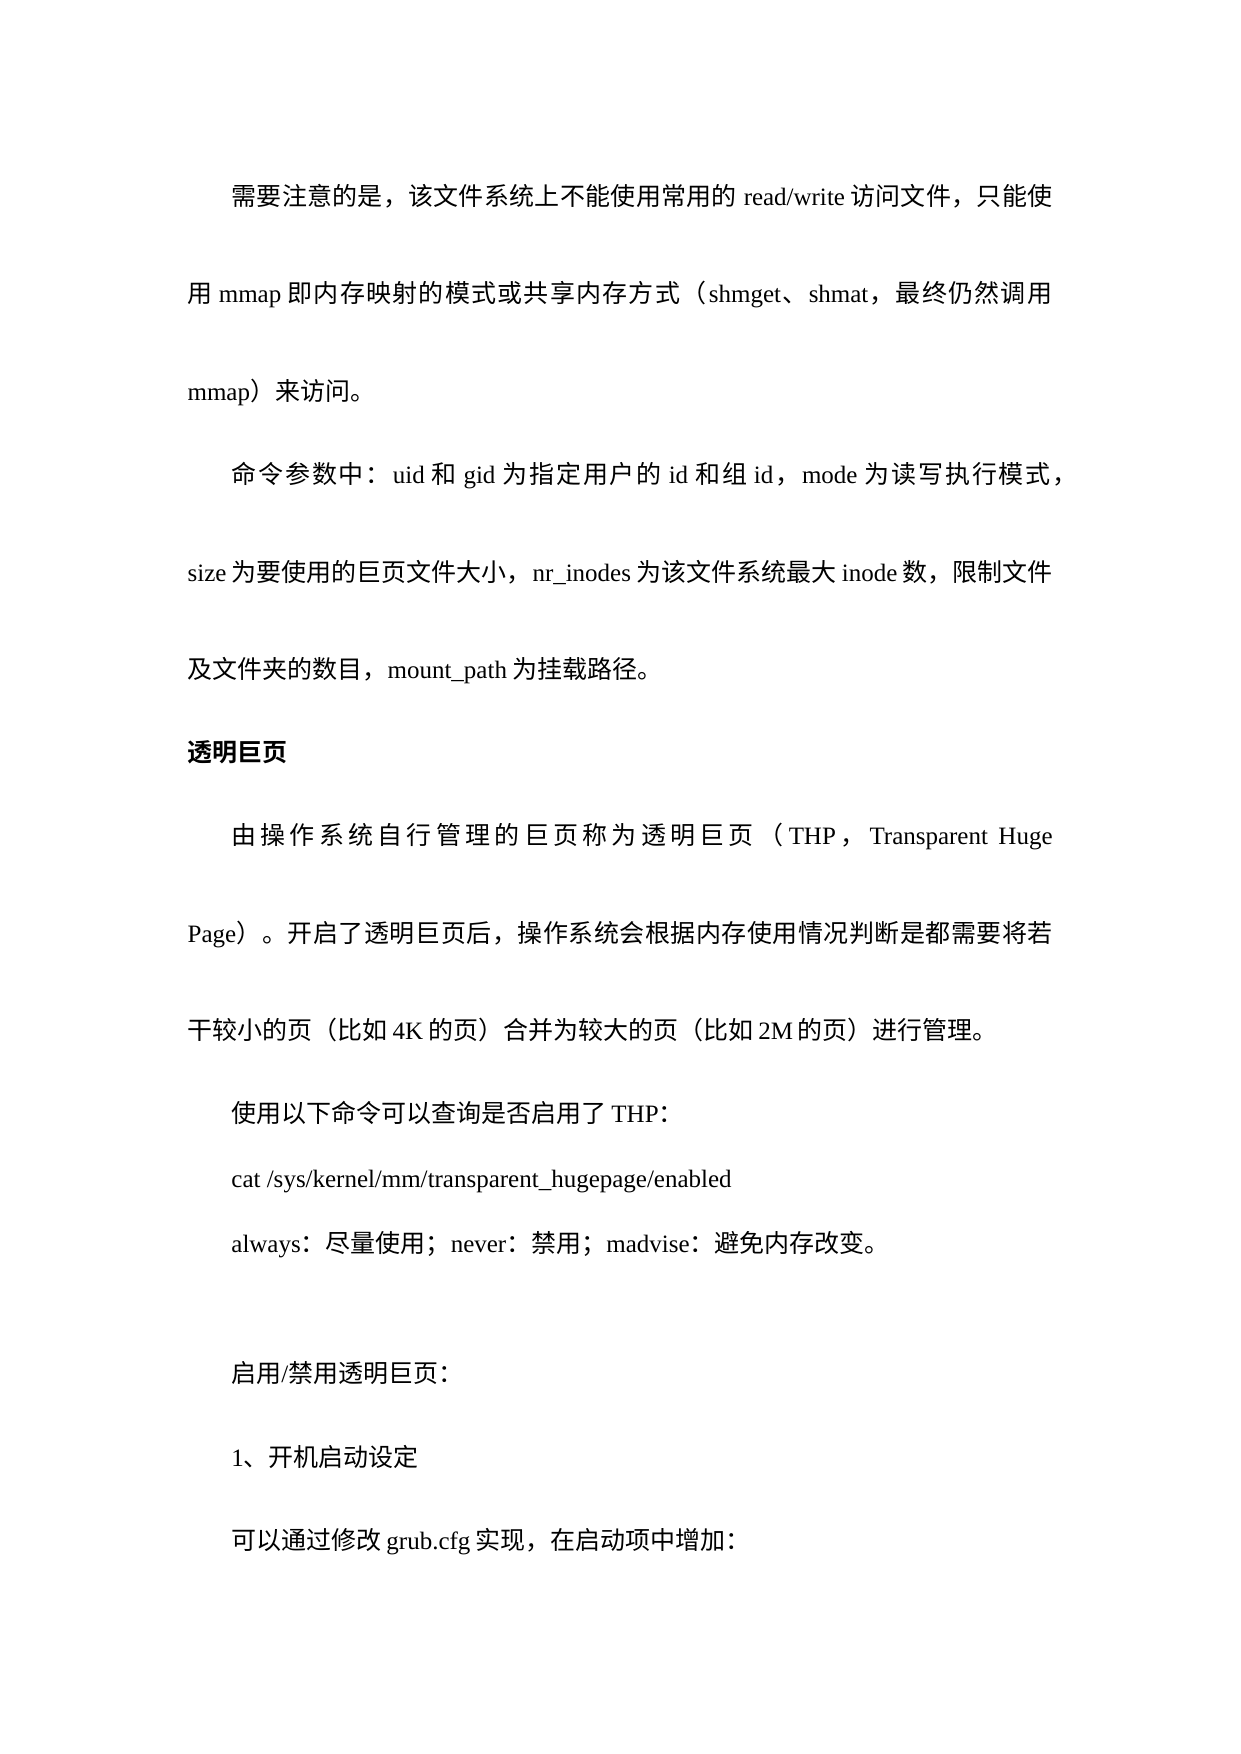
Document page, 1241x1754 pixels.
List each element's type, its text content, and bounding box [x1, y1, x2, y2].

text 由操作系统自行管理的巨页称为透明巨页（THP，Transparent Huge Page）。开启了透明巨页后，操作系统会根据内存使用情况判断是都需要将若干较小的页（比如4K的页）合并为较大的页（比如2M的页）进行管理。 [187, 801, 1053, 1061]
text 1、开机启动设定 [187, 1423, 1053, 1488]
text 可以通过修改grub.cfg实现，在启动项中增加： [187, 1506, 1053, 1571]
text 命令参数中：uid和gid为指定用户的id和组id，mode为读写执行模式，size为要使用的巨页文件大小，nr_inodes为该文件系统最大inode数，限制文件及文件夹的数目，mount_path为挂载路径。 [187, 440, 1053, 700]
text 使用以下命令可以查询是否启用了THP： [187, 1079, 1053, 1144]
text 启用/禁用透明巨页： [187, 1339, 1053, 1404]
subtitle 透明巨页 [187, 718, 1053, 783]
text 需要注意的是，该文件系统上不能使用常用的read/write访问文件，只能使用mmap即内存映射的模式或共享内存方式（shmget、shmat，最终仍然调用mmap）来访问。 [187, 162, 1053, 422]
text always：尽量使用；never：禁用；madvise：避免内存改变。 [187, 1209, 1053, 1274]
text cat /sys/kernel/mm/transparent_hugepage/enabled [187, 1163, 1053, 1195]
